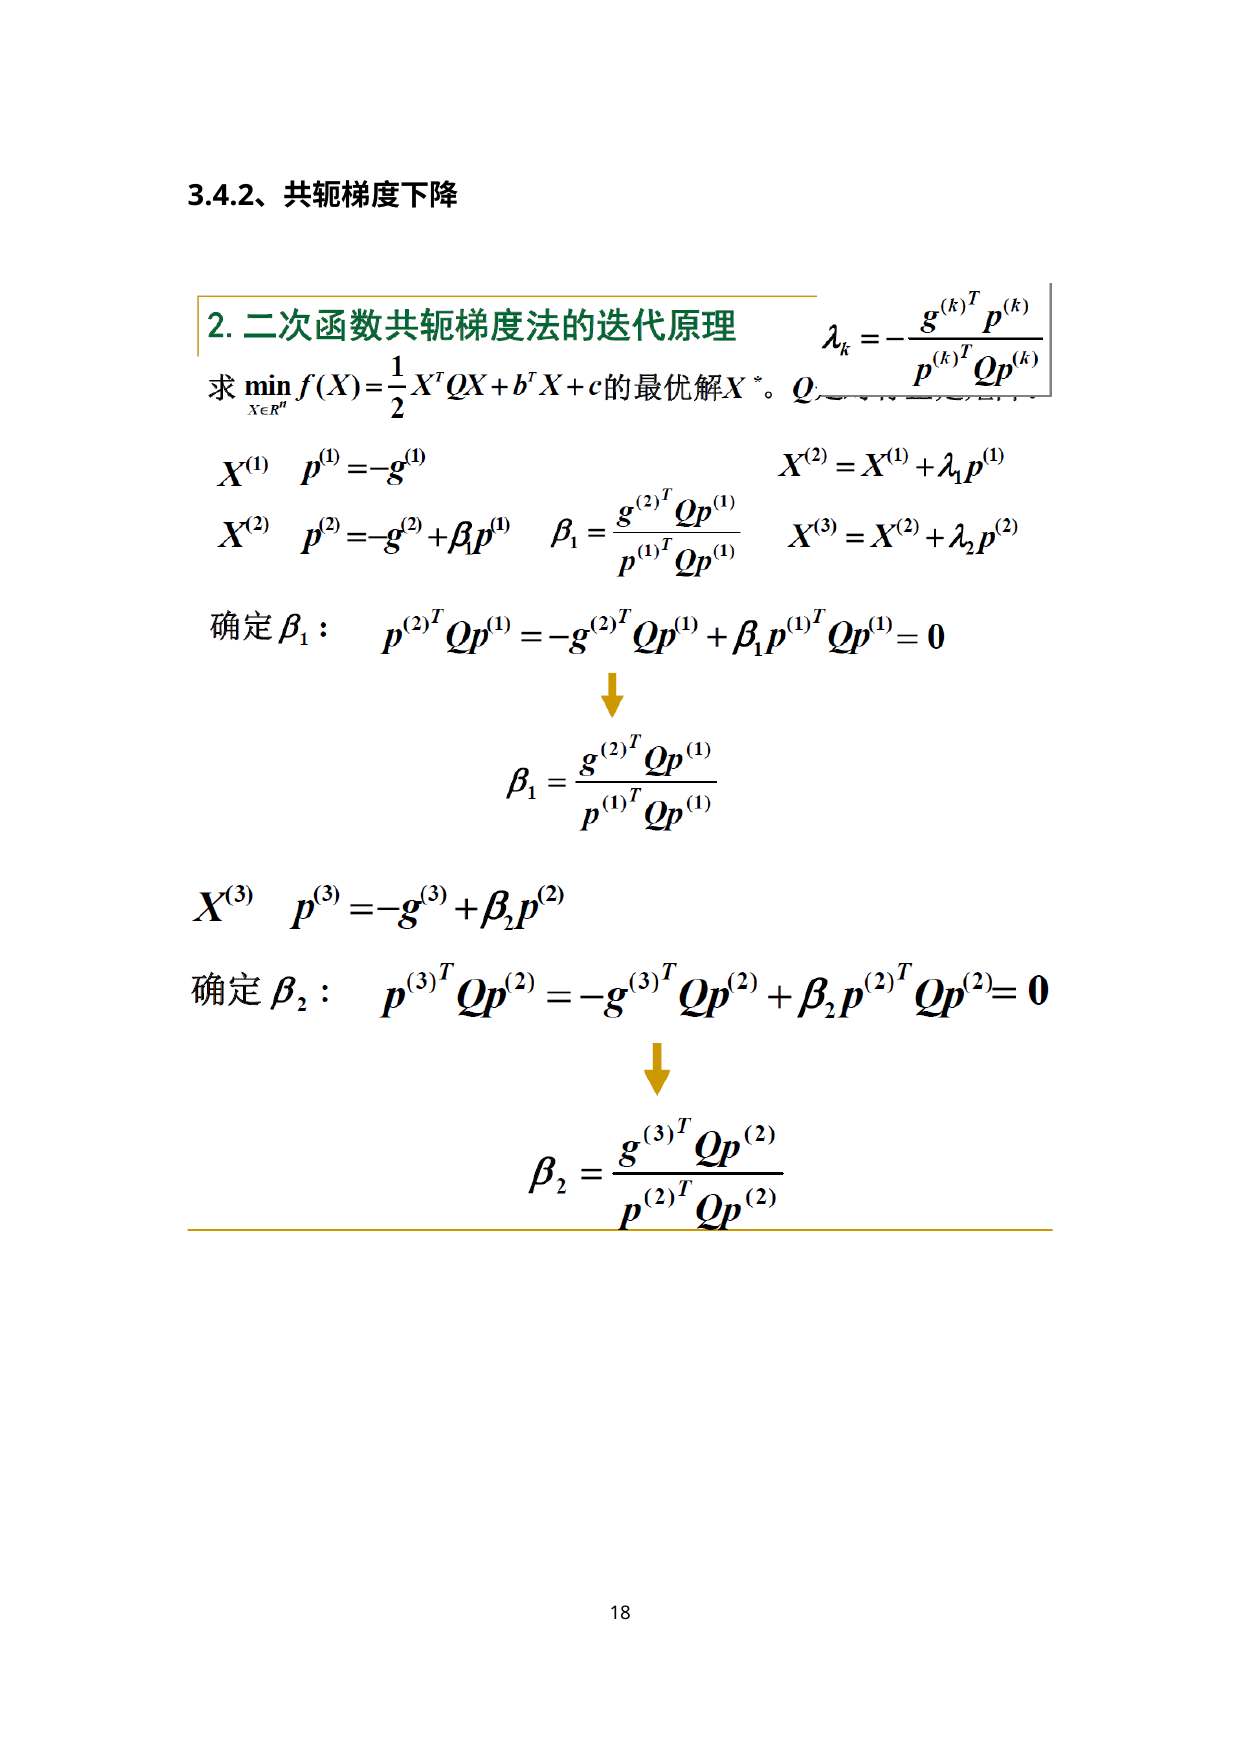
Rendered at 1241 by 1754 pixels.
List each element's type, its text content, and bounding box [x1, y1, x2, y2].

picture [187, 282, 1053, 849]
picture [187, 867, 1053, 1231]
subtitle 3.4.2、共轭梯度下降 [187, 160, 1053, 225]
